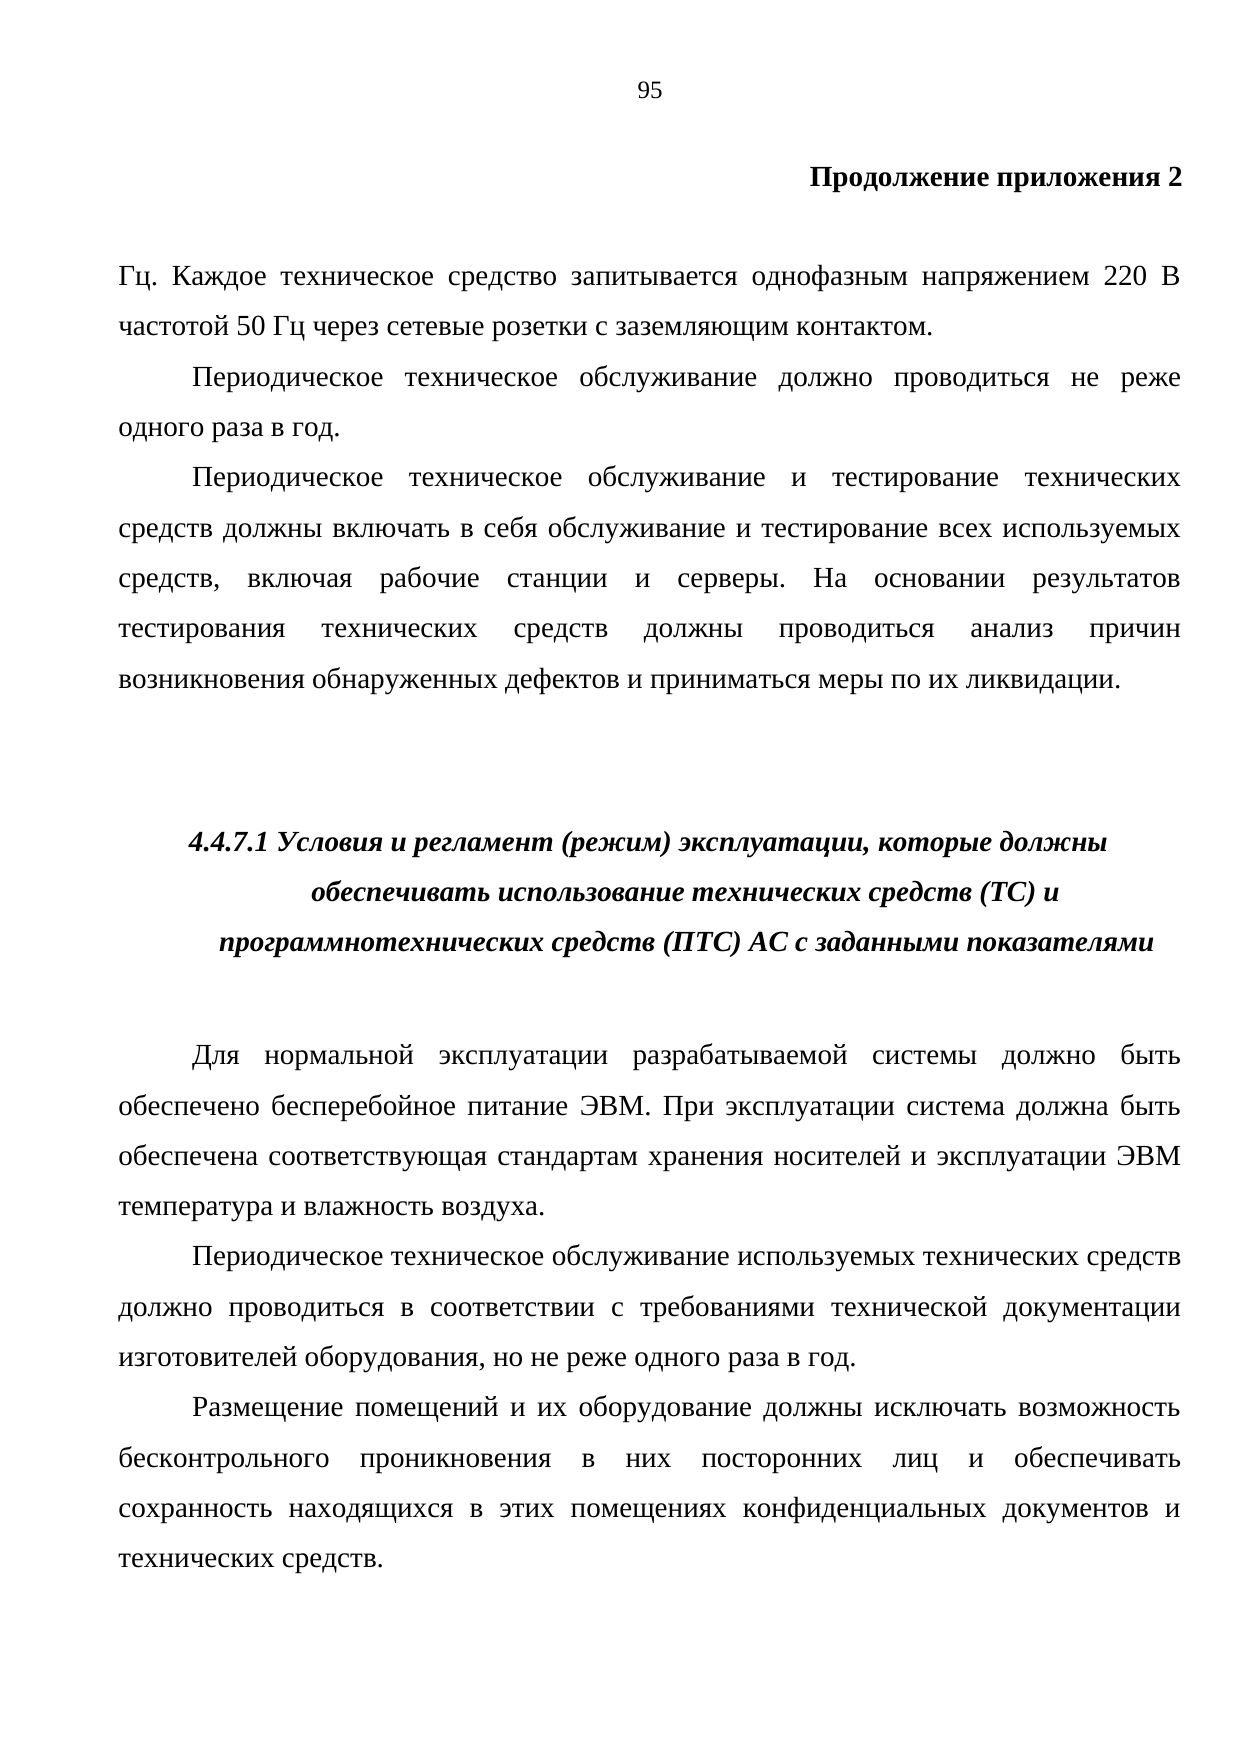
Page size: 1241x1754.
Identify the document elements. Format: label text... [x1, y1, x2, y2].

text Продолжение приложения 2 [192, 159, 1183, 192]
text Периодическое техническое обслуживание используемых технических средств должно проводиться в соответствии с требованиями технической документации изготовителей оборудования, но не реже одного раза в год. [118, 1238, 1182, 1373]
text Для нормальной эксплуатации разрабатываемой системы должно быть обеспечено бесперебойное питание ЭВМ. При эксплуатации система должна быть обеспечена соответствующая стандартам хранения носителей и эксплуатации ЭВМ температура и влажность воздуха. [118, 1037, 1182, 1222]
subtitle 4.4.7.1 Условия и регламент (режим) эксплуатации, которые должны обеспечивать использование технических средств (ТС) и программнотехнических средств (ПТС) АС с заданными показателями [118, 824, 1182, 958]
text Гц. Каждое техническое средство запитывается однофазным напряжением 220 В частотой 50 Гц через сетевые розетки с заземляющим контактом. [118, 258, 1182, 342]
text Периодическое техническое обслуживание должно проводиться не реже одного раза в год. [118, 359, 1182, 443]
text Размещение помещений и их оборудование должны исключать возможность бесконтрольного проникновения в них посторонних лиц и обеспечивать сохранность находящихся в этих помещениях конфиденциальных документов и технических средств. [118, 1389, 1182, 1574]
text Периодическое техническое обслуживание и тестирование технических средств должны включать в себя обслуживание и тестирование всех используемых средств, включая рабочие станции и серверы. На основании результатов тестирования технических средств должны проводиться анализ причин возникновения обнаруженных дефектов и приниматься меры по их ликвидации. [118, 459, 1182, 694]
